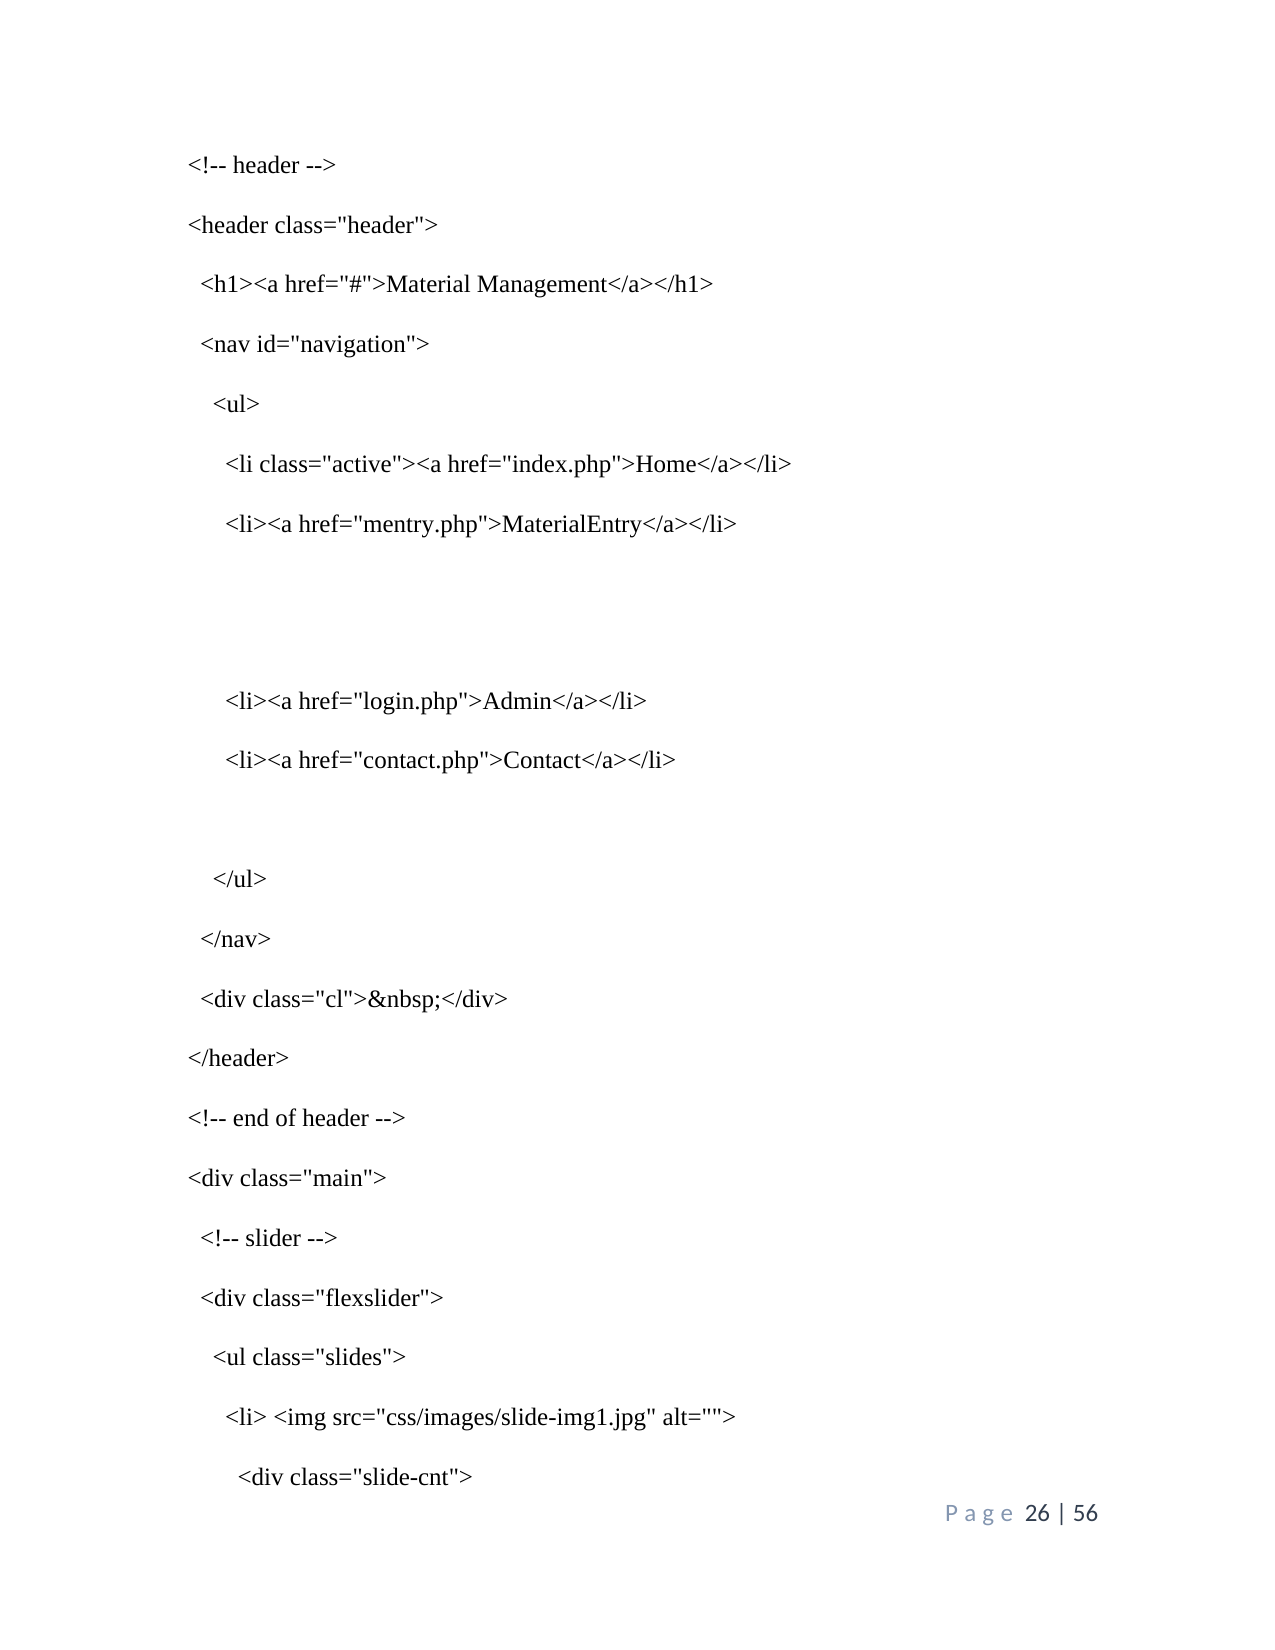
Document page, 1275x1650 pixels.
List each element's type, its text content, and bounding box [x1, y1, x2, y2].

text <nav id="navigation"> [150, 329, 1125, 358]
text </header> [150, 1043, 1125, 1072]
text </nav> [150, 924, 1125, 953]
text </ul> [150, 864, 1125, 893]
text <!-- end of header --> [150, 1103, 1125, 1132]
text <li><a href="login.php">Admin</a></li> [150, 686, 1125, 714]
text <!-- header --> [150, 150, 1125, 179]
text <ul> [150, 389, 1125, 418]
text <!-- slider --> [150, 1223, 1125, 1252]
text <header class="header"> [150, 210, 1125, 238]
text <div class="flexslider"> [150, 1283, 1125, 1311]
text <div class="cl">&nbsp;</div> [150, 984, 1125, 1012]
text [150, 1402, 1125, 1431]
text <div class="slide-cnt"> [150, 1462, 1125, 1491]
text <h1><a href="#">Material Management</a></h1> [150, 269, 1125, 298]
text <li class="active"><a href="index.php">Home</a></li> [150, 449, 1125, 478]
text <div class="main"> [150, 1163, 1125, 1192]
text <li><a href="contact.php">Contact</a></li> [150, 746, 1125, 774]
text <li><a href="mentry.php">MaterialEntry</a></li> [150, 509, 1125, 537]
text <ul class="slides"> [150, 1342, 1125, 1371]
